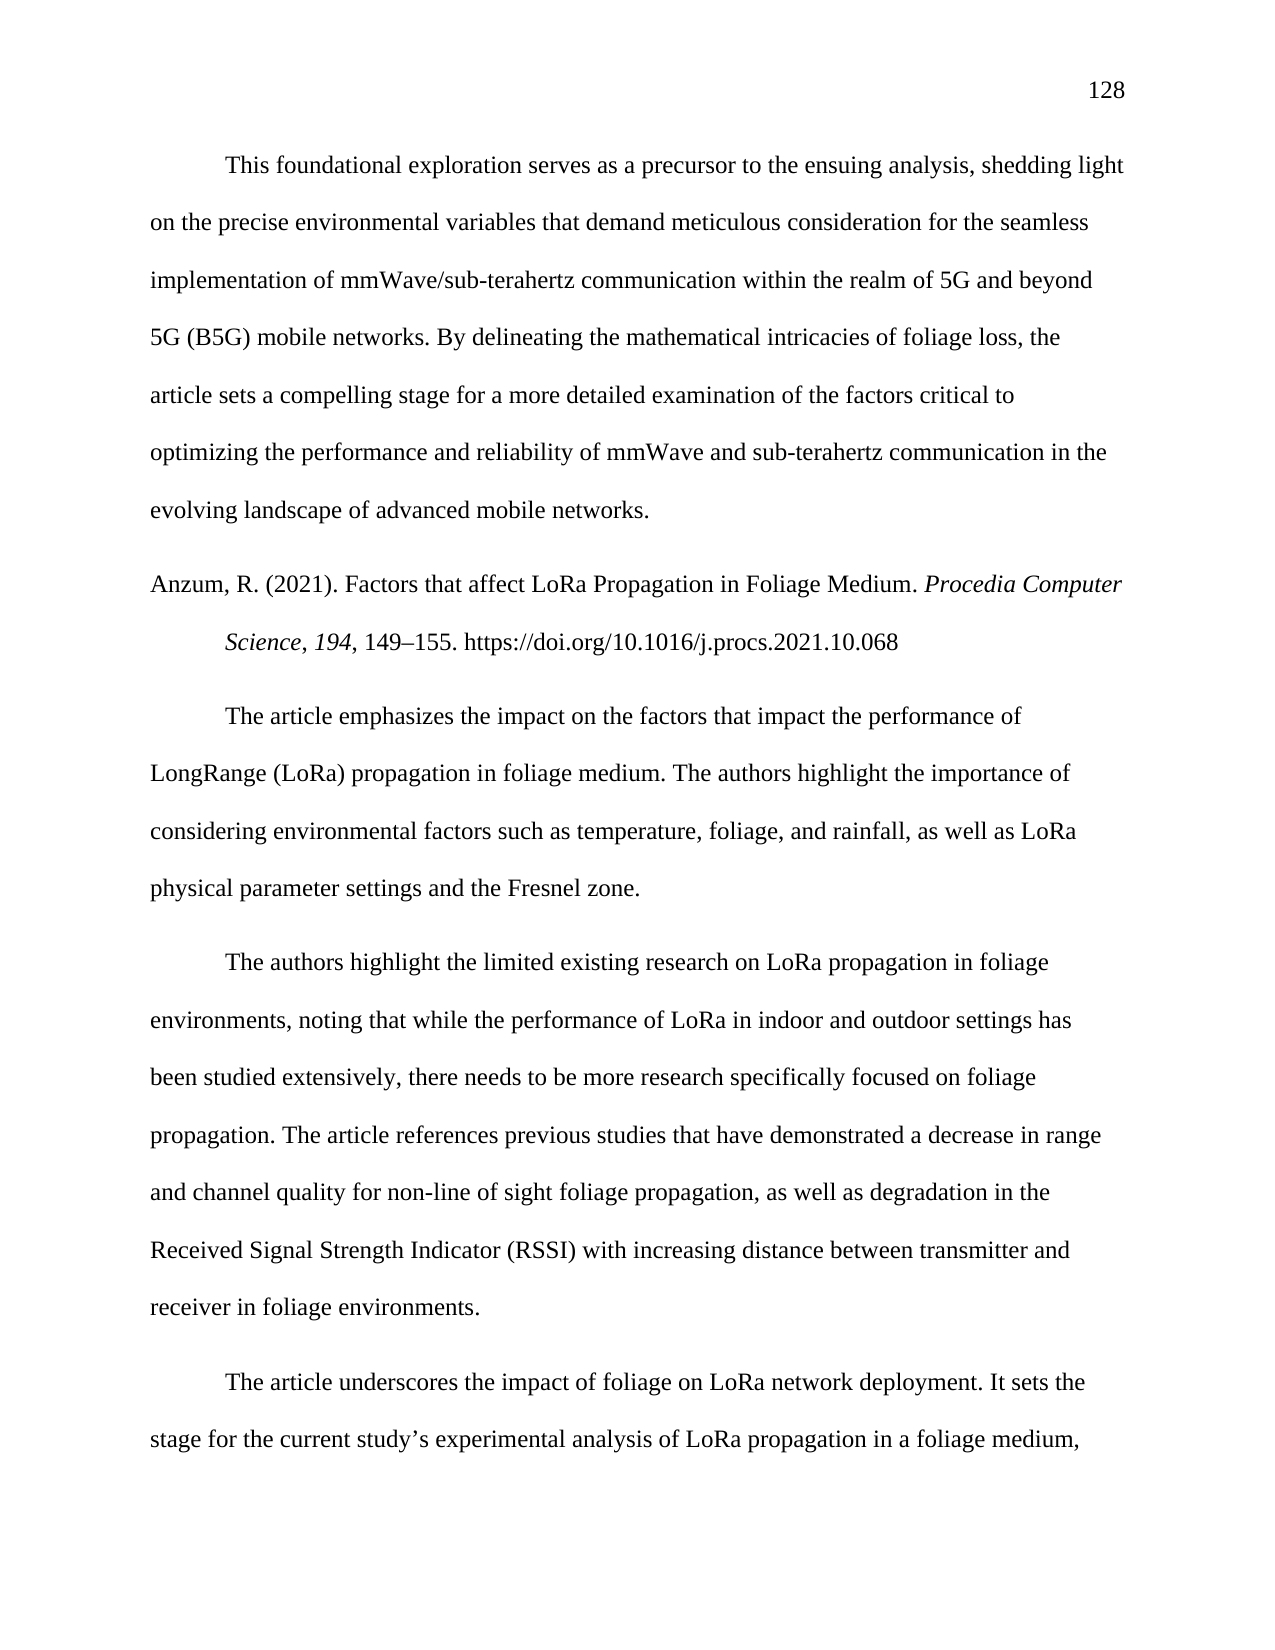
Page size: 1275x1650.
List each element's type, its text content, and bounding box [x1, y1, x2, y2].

text This foundational exploration serves as a precursor to the ensuing analysis, shedding light on the precise environmental variables that demand meticulous consideration for the seamless implementation of mmWave/sub-terahertz communication within the realm of 5G and beyond 5G (B5G) mobile networks. By delineating the mathematical intricacies of foliage loss, the article sets a compelling stage for a more detailed examination of the factors critical to optimizing the performance and reliability of mmWave and sub-terahertz communication in the evolving landscape of advanced mobile networks. [150, 150, 1125, 524]
text The authors highlight the limited existing research on LoRa propagation in foliage environments, noting that while the performance of LoRa in indoor and outdoor settings has been studied extensively, there needs to be more research specifically focused on foliage propagation. The article references previous studies that have demonstrated a decrease in range and channel quality for non-line of sight foliage propagation, as well as degradation in the Received Signal Strength Indicator (RSSI) with increasing distance between transmitter and receiver in foliage environments. [150, 947, 1125, 1321]
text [150, 1367, 1125, 1453]
text The article emphasizes the impact on the factors that impact the performance of LongRange (LoRa) propagation in foliage medium. The authors highlight the importance of considering environmental factors such as temperature, foliage, and rainfall, as well as LoRa physical parameter settings and the Fresnel zone. [150, 701, 1125, 902]
text Anzum, R. (2021). Factors that affect LoRa Propagation in Foliage Medium. Procedia Computer Science, 194, 149–155. https://doi.org/10.1016/j.procs.2021.10.068 [85, 569, 1125, 655]
